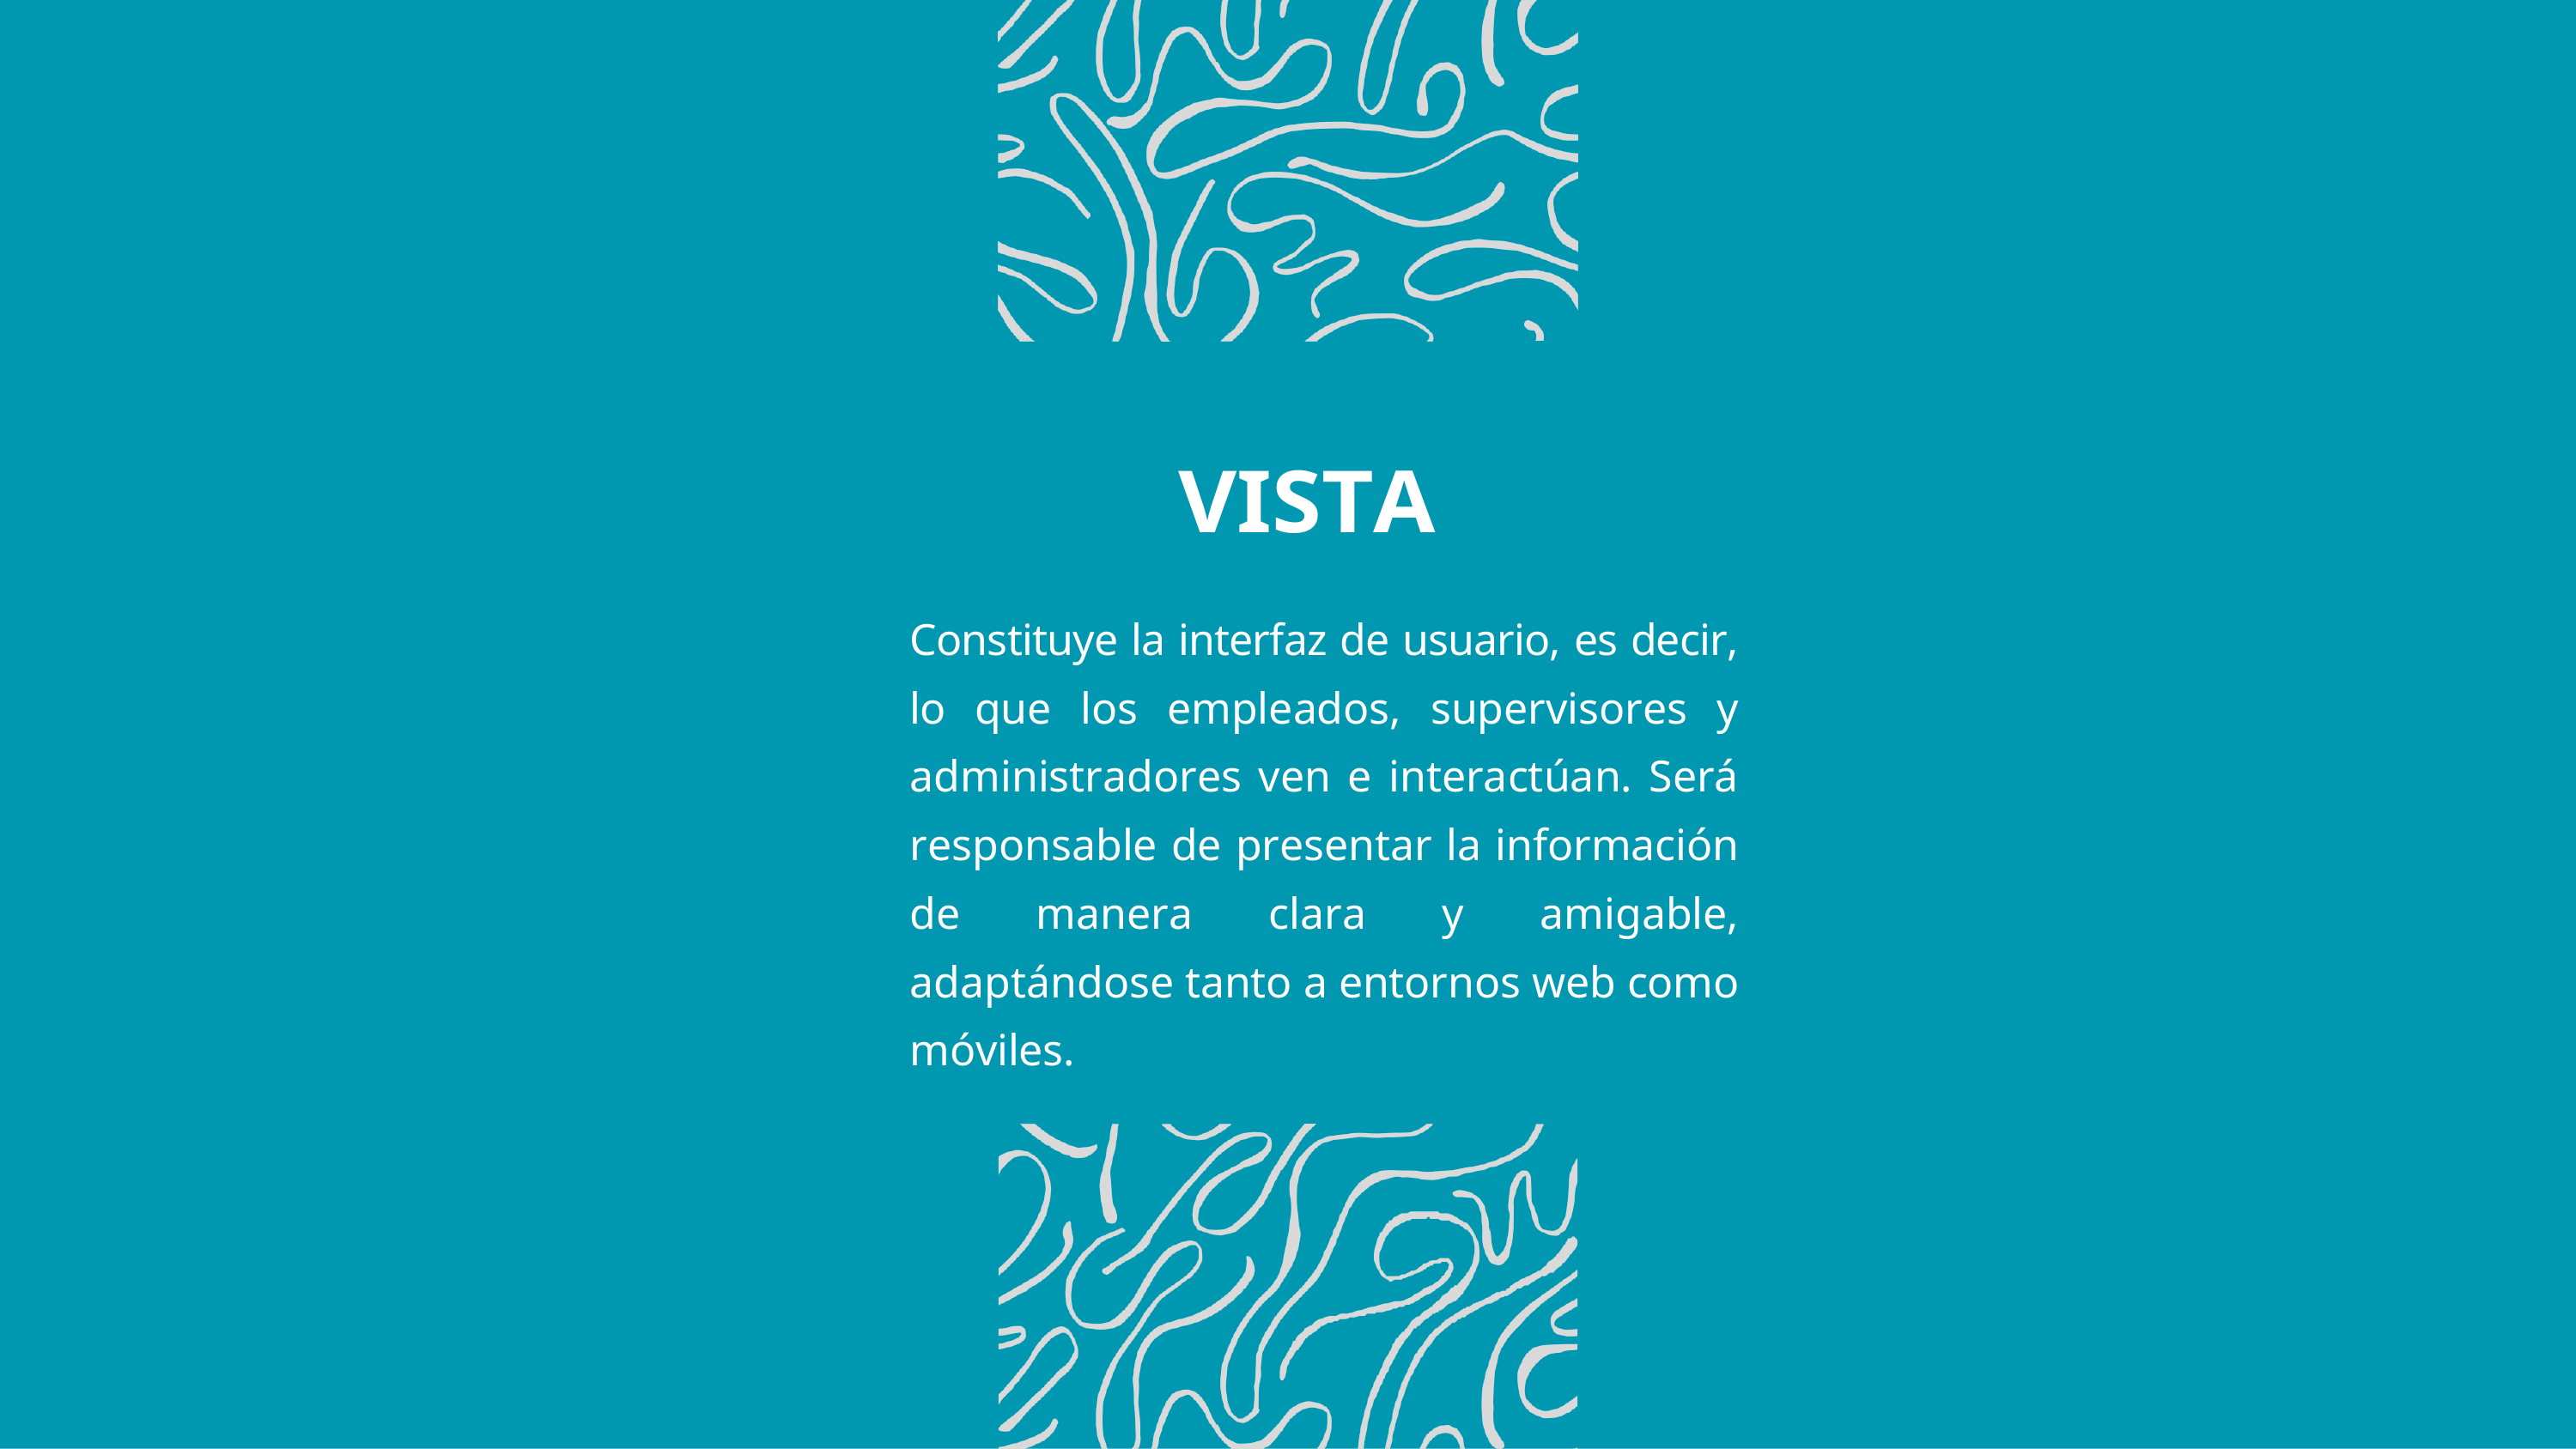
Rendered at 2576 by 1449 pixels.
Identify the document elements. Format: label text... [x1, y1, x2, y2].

subtitle VISTA [167, 440, 2447, 558]
picture [998, 1124, 1578, 1449]
picture [998, 0, 1578, 342]
text Constituye la interfaz de usuario, es decir, lo que los empleados, supervisores y administradores ven e interactúan. Será responsable de presentar la información de manera clara y amigable, adaptándose tanto a entornos web como móviles. [909, 609, 1740, 1078]
